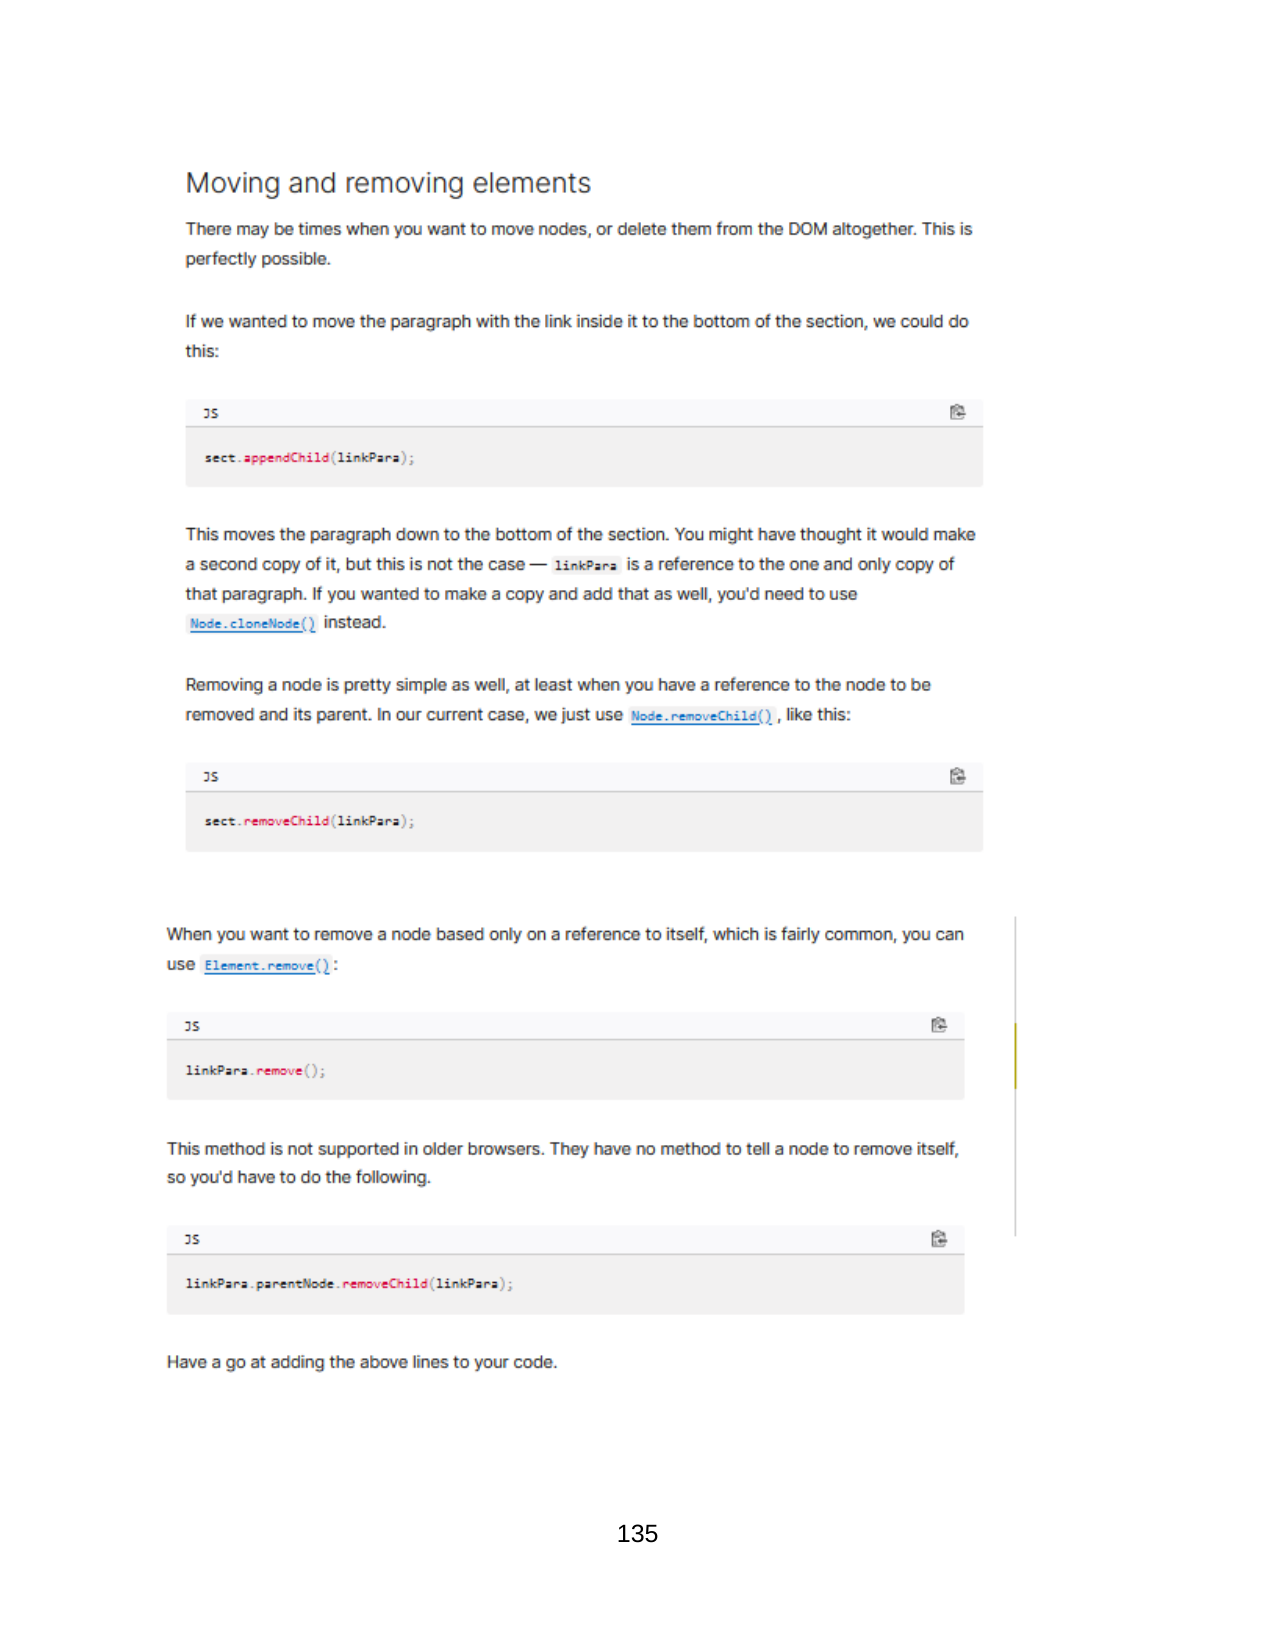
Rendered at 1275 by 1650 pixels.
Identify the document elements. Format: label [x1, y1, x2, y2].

picture [150, 150, 1010, 871]
picture [150, 909, 1018, 1387]
